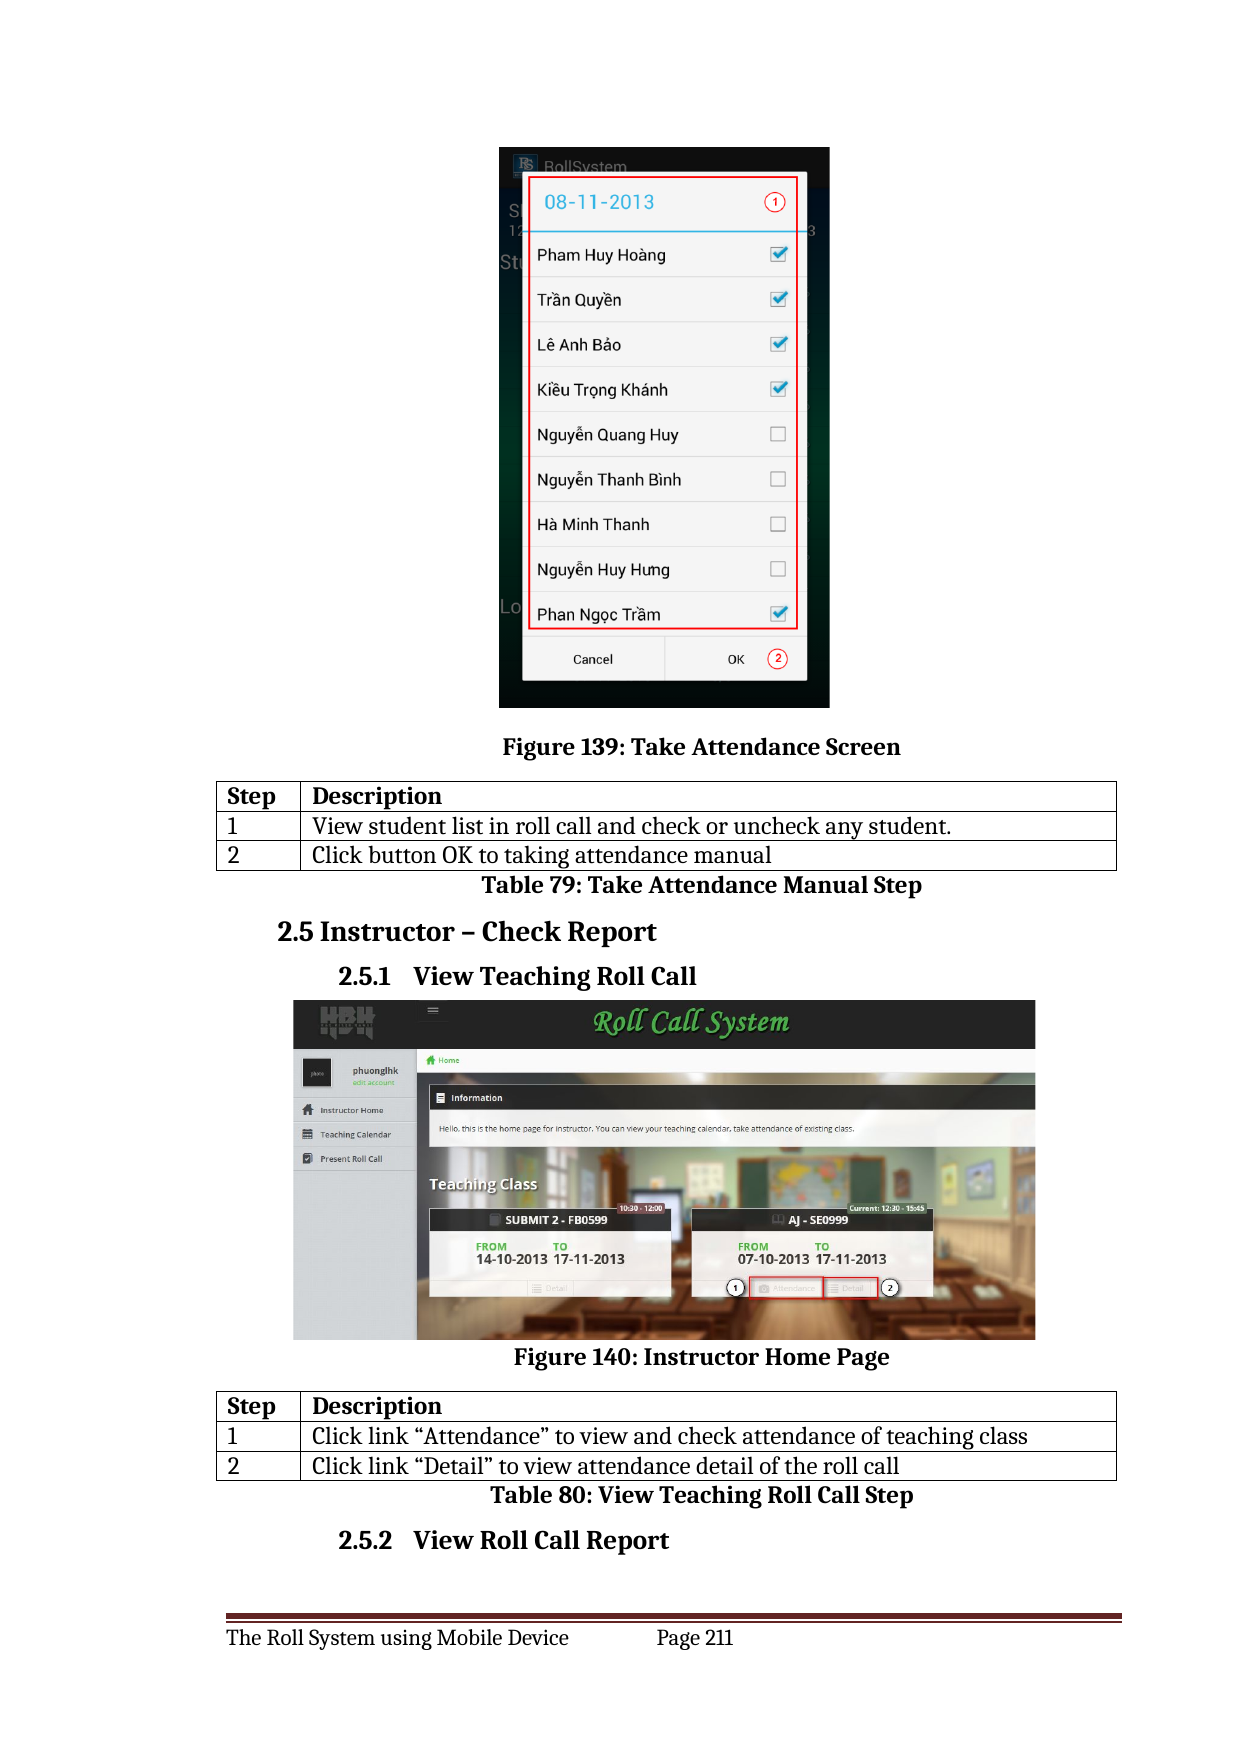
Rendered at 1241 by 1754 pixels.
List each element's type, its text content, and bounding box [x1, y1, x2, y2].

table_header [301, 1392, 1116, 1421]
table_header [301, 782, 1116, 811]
subtitle Instructor – Check Report [277, 915, 1122, 948]
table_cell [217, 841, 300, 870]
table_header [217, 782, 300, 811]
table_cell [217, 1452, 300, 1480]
list Figure 139: Take Attendance Screen [282, 733, 1122, 762]
list Figure 140: Instructor Home Page [282, 1343, 1122, 1372]
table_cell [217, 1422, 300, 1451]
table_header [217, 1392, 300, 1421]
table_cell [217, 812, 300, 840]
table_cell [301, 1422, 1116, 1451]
list Table 80: View Teaching Roll Call Step [282, 1481, 1122, 1510]
subtitle View Roll Call Report [338, 1525, 1122, 1556]
picture [293, 1000, 1036, 1340]
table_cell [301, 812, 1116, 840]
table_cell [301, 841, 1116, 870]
list Table 79: Take Attendance Manual Step [282, 871, 1122, 900]
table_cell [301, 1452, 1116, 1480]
subtitle View Teaching Roll Call [338, 961, 1122, 992]
picture [499, 147, 830, 708]
